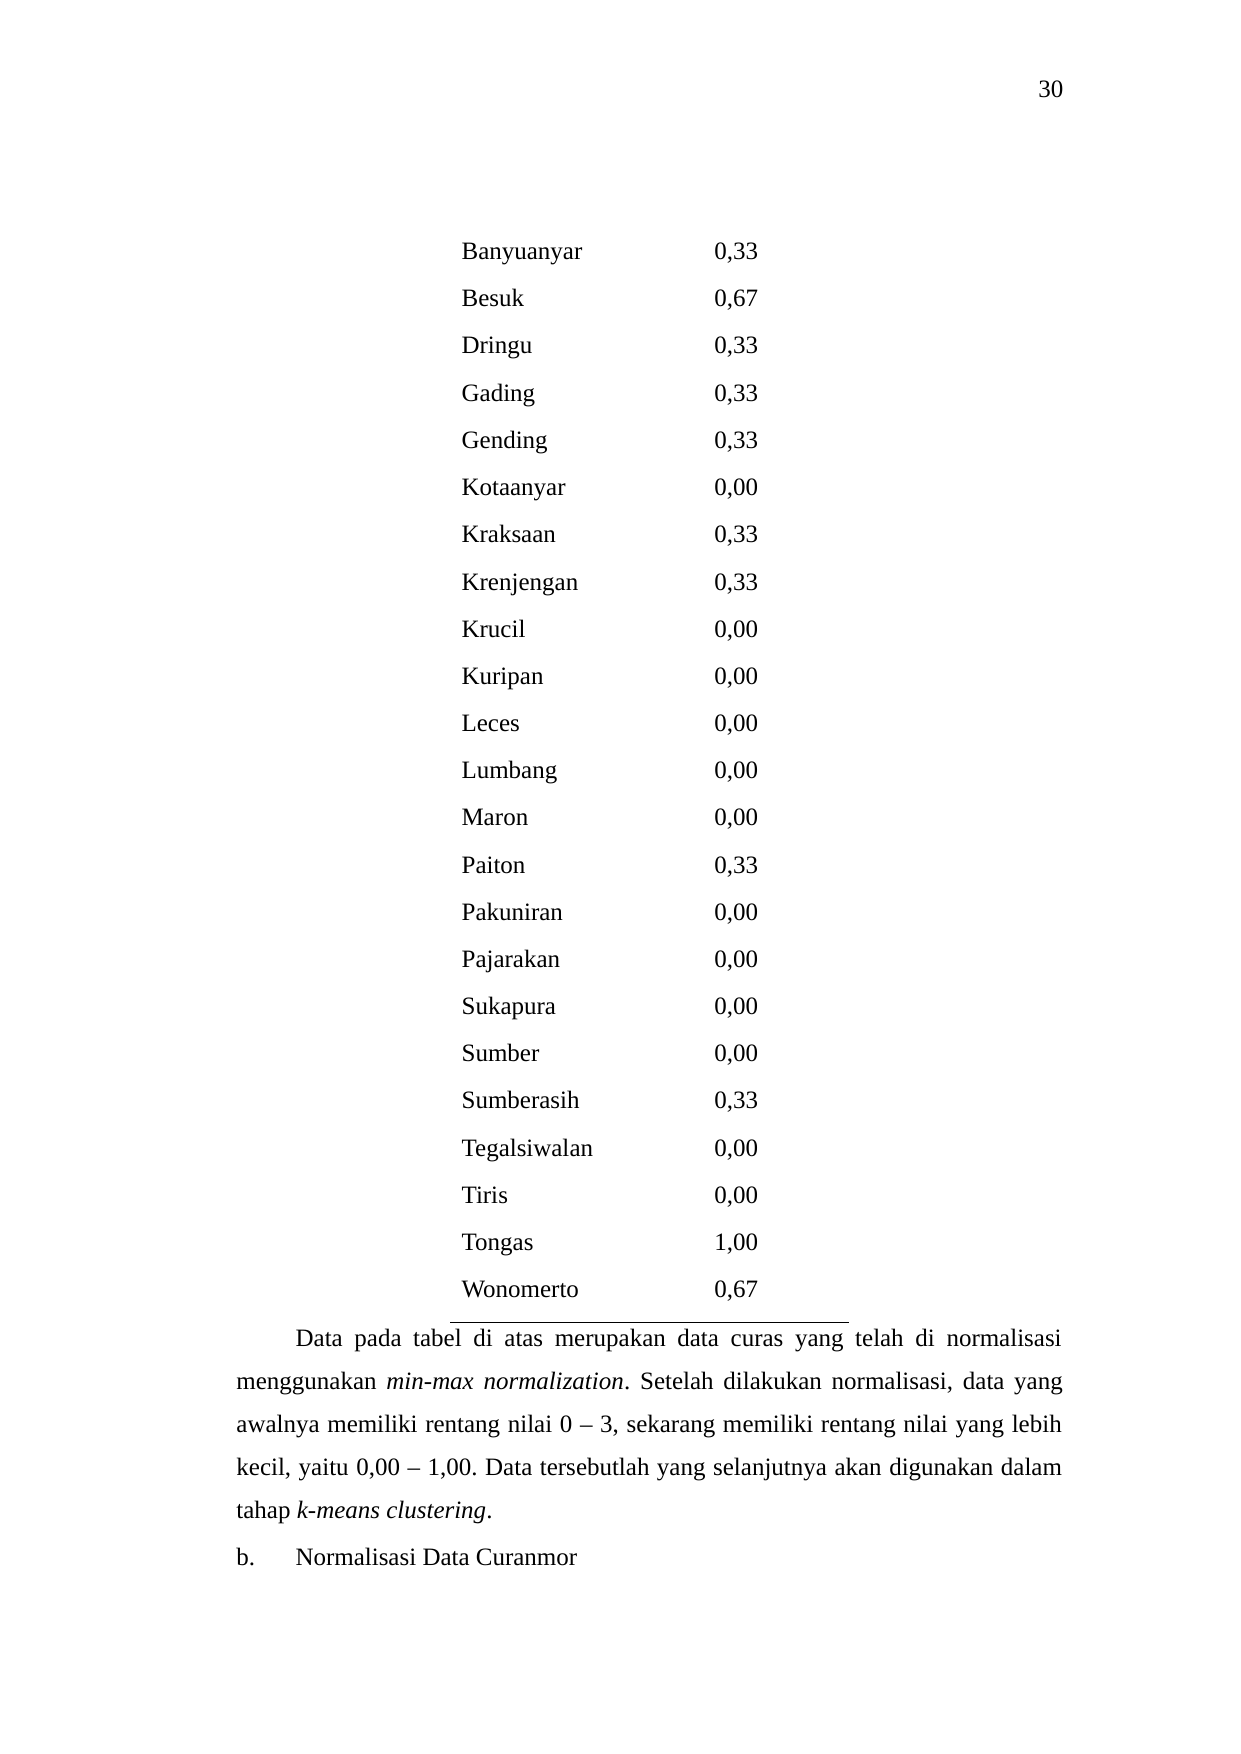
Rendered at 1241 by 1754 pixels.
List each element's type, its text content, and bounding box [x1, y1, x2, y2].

table_cell 0,00 [623, 708, 849, 755]
table_cell 0,33 [623, 519, 849, 567]
table_cell 0,00 [623, 1180, 849, 1227]
table_cell Kraksaan [450, 519, 623, 567]
table_cell 0,33 [623, 1086, 849, 1133]
table_cell Sumber [450, 1039, 623, 1086]
table_cell 1,00 [623, 1227, 849, 1274]
table_cell Paiton [450, 850, 623, 897]
table_cell 0,00 [623, 755, 849, 802]
table_cell 0,00 [623, 991, 849, 1038]
table_cell 0,00 [623, 897, 849, 944]
table_cell Banyuanyar [450, 236, 623, 283]
table_cell Leces [450, 708, 623, 755]
table_cell 0,00 [623, 1133, 849, 1180]
table_cell 0,00 [623, 1039, 849, 1086]
table_cell 0,67 [623, 284, 849, 331]
table_cell 0,00 [623, 661, 849, 708]
table_cell Maron [450, 803, 623, 850]
table_cell Gading [450, 378, 623, 425]
table_cell Kuripan [450, 661, 623, 708]
table_cell 0,33 [623, 236, 849, 283]
table_cell 0,33 [623, 567, 849, 614]
list Normalisasi Data Curanmor [236, 1542, 1063, 1571]
table_cell Tongas [450, 1227, 623, 1274]
table_cell 0,67 [623, 1274, 849, 1322]
table_cell Lumbang [450, 755, 623, 802]
table_cell 0,33 [623, 378, 849, 425]
table_cell Krenjengan [450, 567, 623, 614]
table_cell 0,00 [623, 944, 849, 991]
table_cell Pakuniran [450, 897, 623, 944]
table_cell Besuk [450, 284, 623, 331]
table_cell Tiris [450, 1180, 623, 1227]
table_cell Sumberasih [450, 1086, 623, 1133]
text Data pada tabel di atas merupakan data curas yang telah di normalisasi menggunakan min-max normalization. Setelah dilakukan normalisasi, data yang awalnya memiliki rentang nilai 0 – 3, sekarang memiliki rentang nilai yang lebih kecil, yaitu 0,00 – 1,00. Data tersebutlah yang selanjutnya akan digunakan dalam tahap k-means clustering. [236, 1323, 1063, 1524]
table_cell Dringu [450, 331, 623, 378]
table_cell 0,33 [623, 331, 849, 378]
table_cell Kotaanyar [450, 472, 623, 519]
table_cell 0,00 [623, 803, 849, 850]
table_cell Tegalsiwalan [450, 1133, 623, 1180]
table_cell 0,33 [623, 850, 849, 897]
table_cell Sukapura [450, 991, 623, 1038]
table_cell Wonomerto [450, 1274, 623, 1322]
table_cell 0,33 [623, 425, 849, 472]
table_cell Gending [450, 425, 623, 472]
table_cell 0,00 [623, 614, 849, 661]
table_cell Pajarakan [450, 944, 623, 991]
table_cell 0,00 [623, 472, 849, 519]
table_cell Krucil [450, 614, 623, 661]
